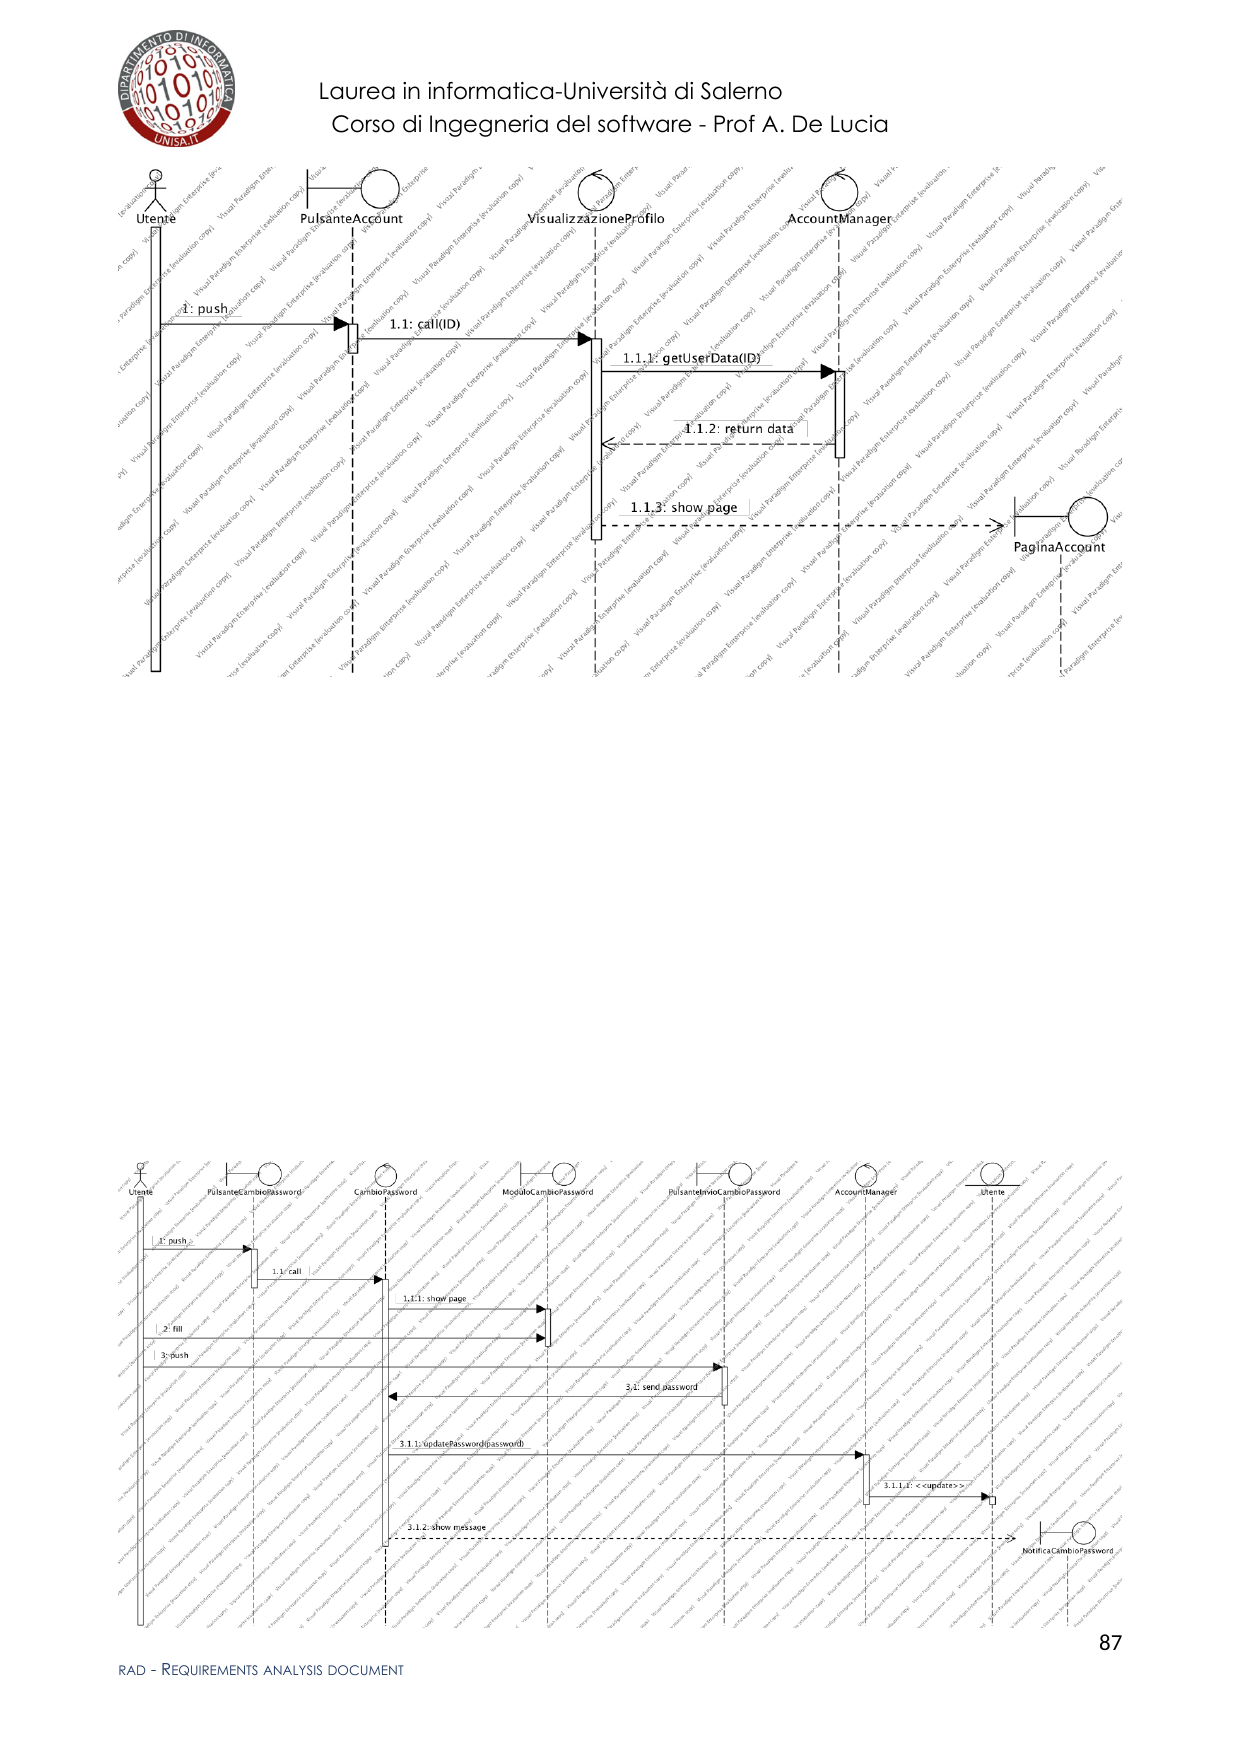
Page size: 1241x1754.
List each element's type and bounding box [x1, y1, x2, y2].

picture [118, 1161, 1123, 1628]
picture [118, 30, 235, 147]
picture [118, 167, 1123, 677]
